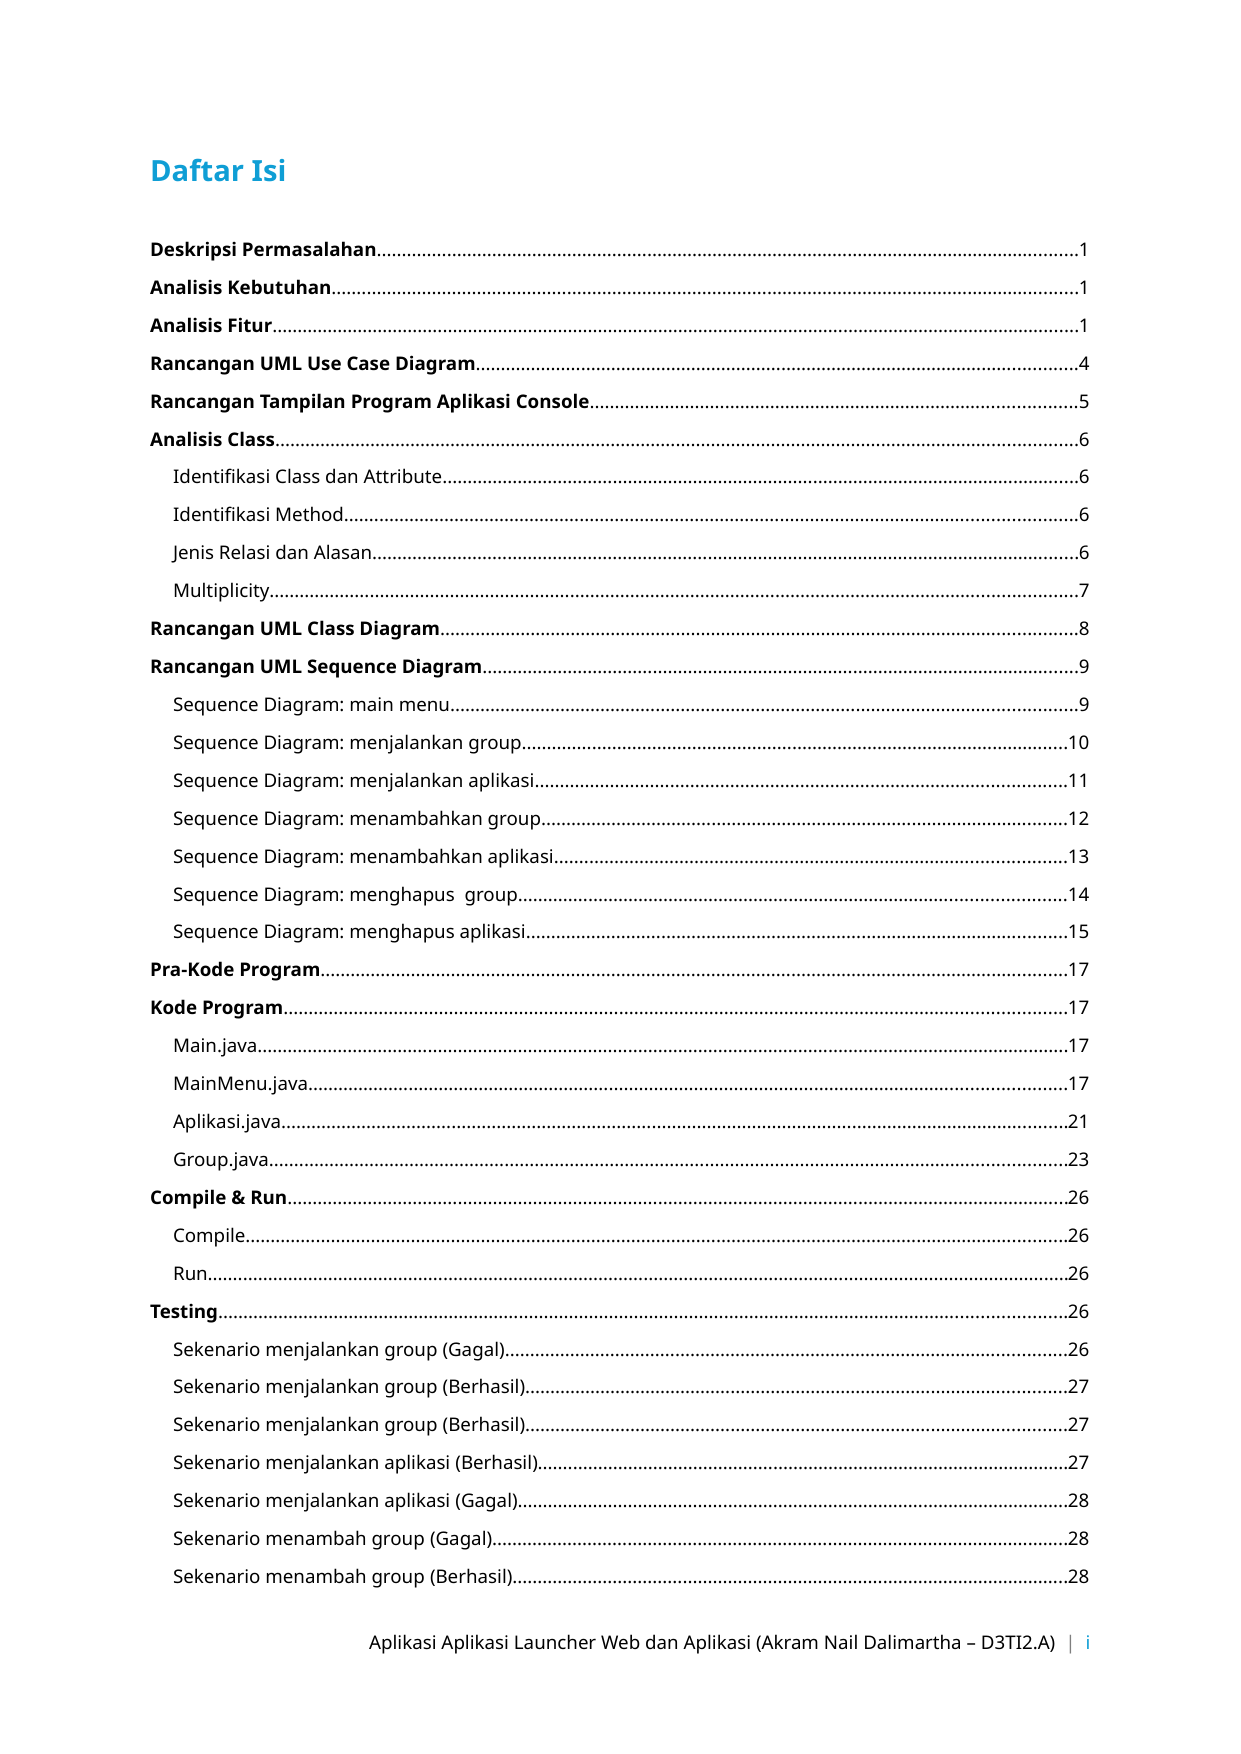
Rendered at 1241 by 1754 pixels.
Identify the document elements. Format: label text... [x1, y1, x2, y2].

text Daftar Isi [150, 150, 1090, 190]
